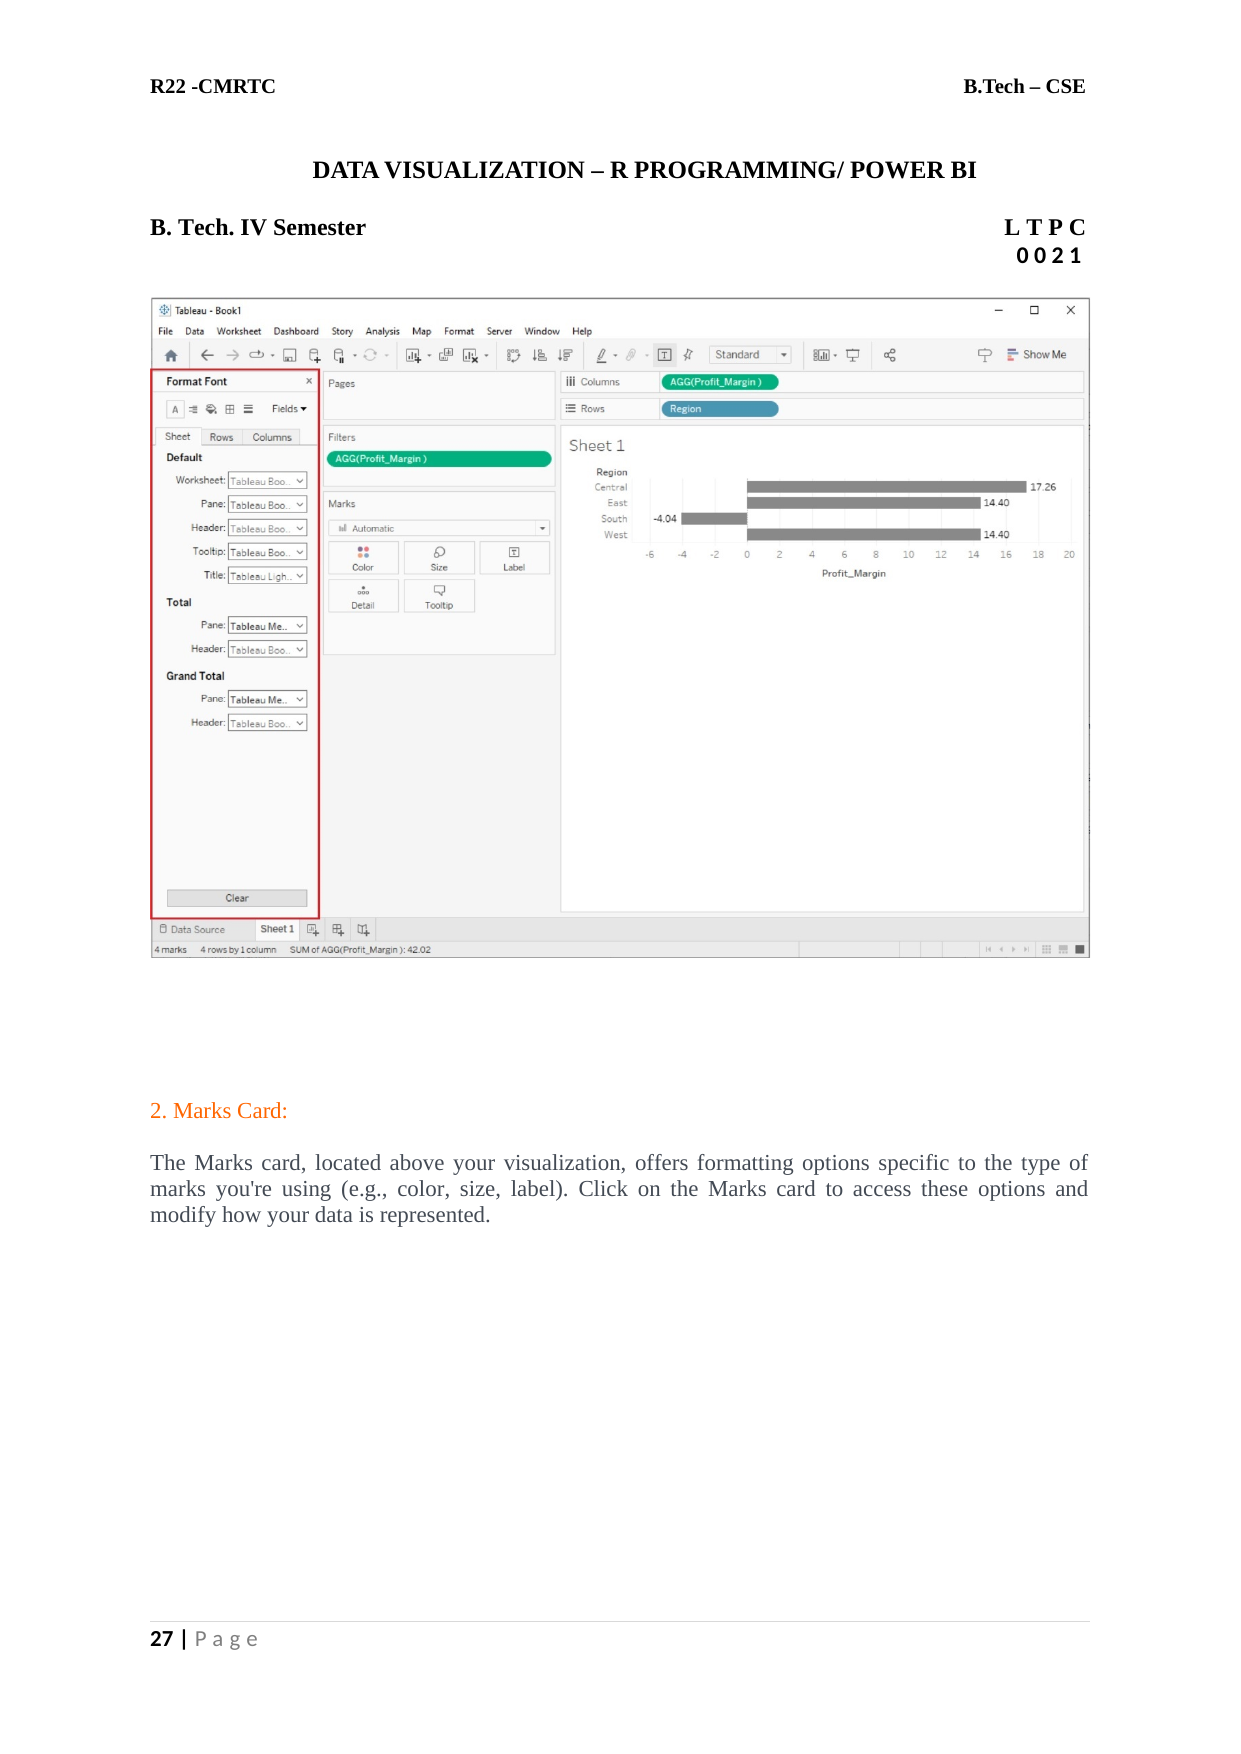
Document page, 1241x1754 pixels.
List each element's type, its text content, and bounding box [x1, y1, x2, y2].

picture [150, 297, 1091, 958]
subtitle 2. Marks Card: [150, 1097, 1090, 1123]
text The Marks card, located above your visualization, offers formatting options specific to the type of marks you're using (e.g., color, size, label). Click on the Marks card to access these options and modify how your data is represented. [150, 1149, 1090, 1228]
